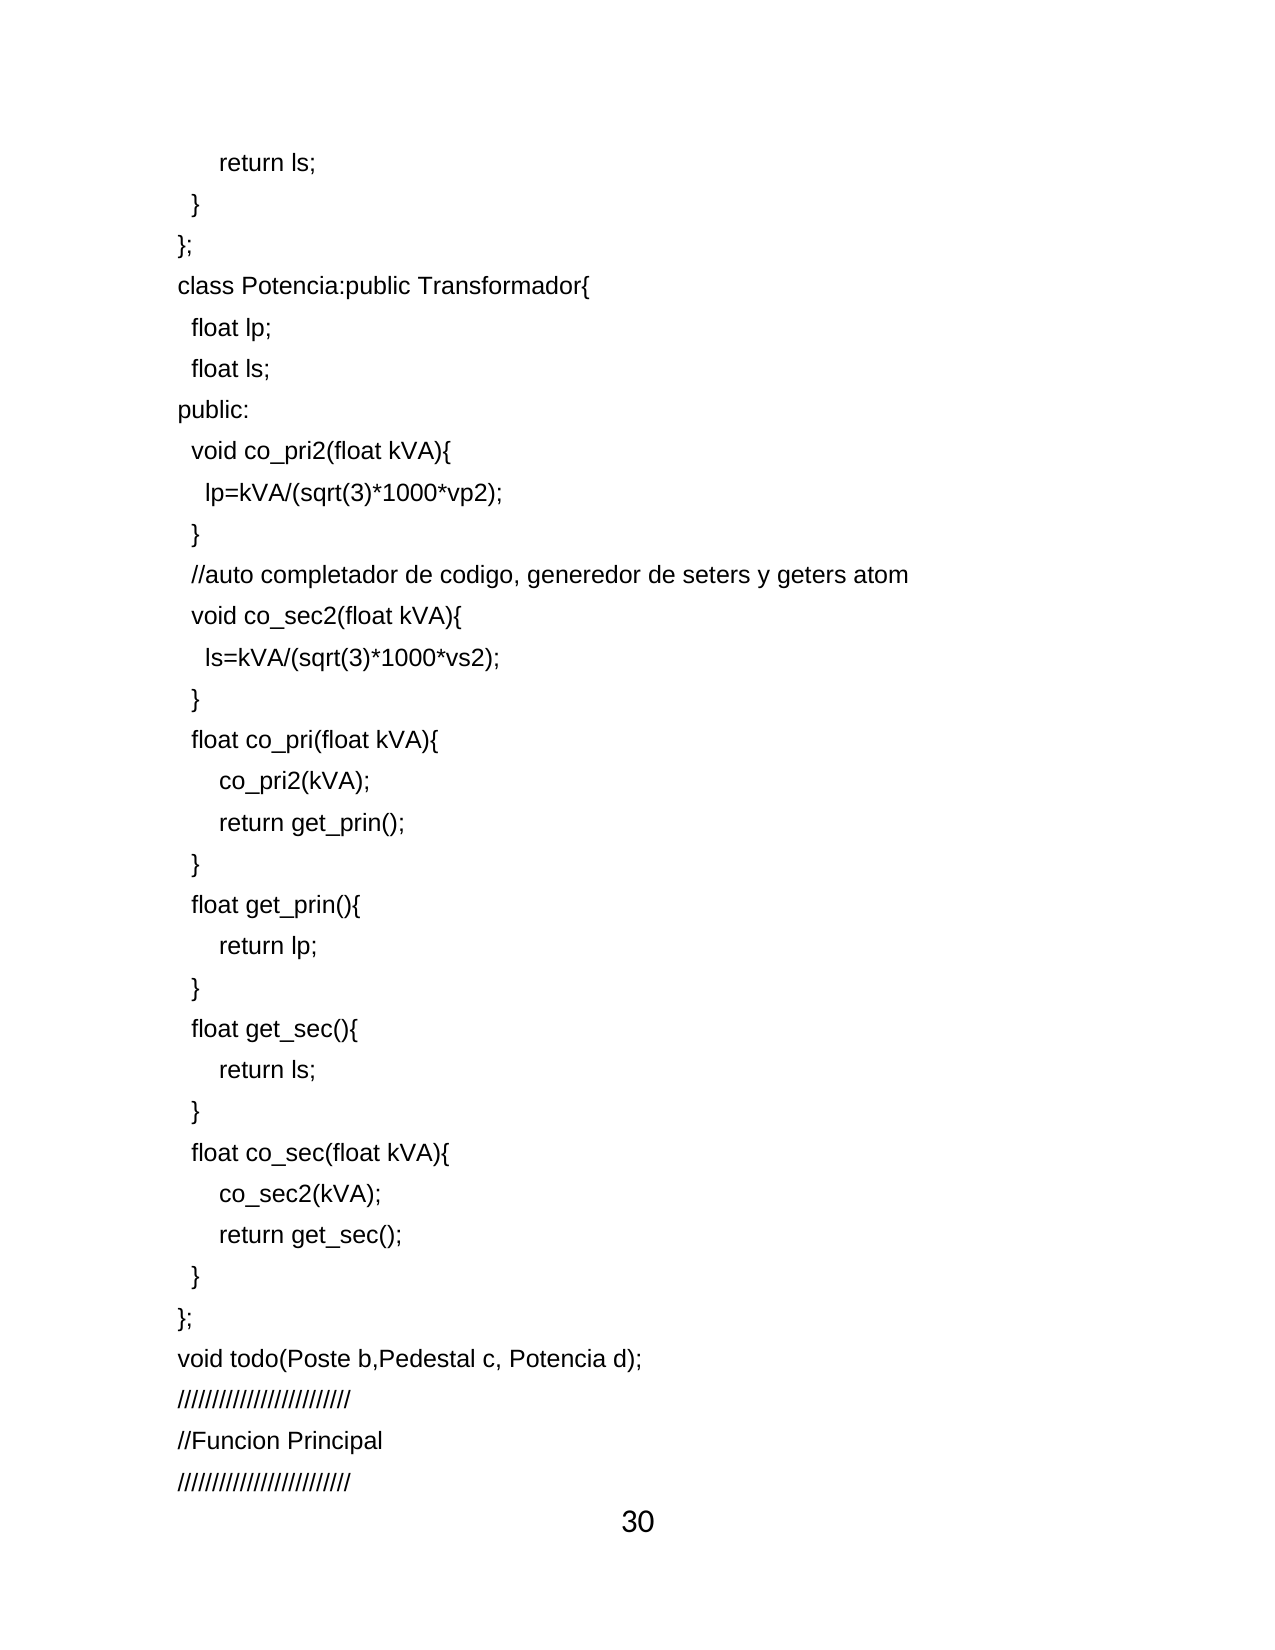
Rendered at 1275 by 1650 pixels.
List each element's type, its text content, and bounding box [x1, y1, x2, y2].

text float get_prin(){ [177, 890, 1098, 919]
text float lp; [177, 313, 1098, 341]
text public: [177, 395, 1098, 424]
text ///////////////////////// [177, 1385, 1098, 1414]
text } [177, 519, 1098, 548]
text void todo(Poste b,Pedestal c, Potencia d); [177, 1344, 1098, 1373]
text return get_sec(); [177, 1220, 1098, 1249]
text ///////////////////////// [177, 1468, 1098, 1496]
text } [177, 973, 1098, 1001]
text //auto completador de codigo, generedor de seters y geters atom [177, 560, 1098, 589]
text float ls; [177, 354, 1098, 383]
text } [177, 189, 1098, 218]
text } [177, 1096, 1098, 1125]
text float get_sec(){ [177, 1014, 1098, 1043]
text return get_prin(); [177, 808, 1098, 836]
text } [177, 684, 1098, 713]
text return ls; [177, 148, 1098, 176]
text ls=kVA/(sqrt(3)*1000*vs2); [177, 643, 1098, 671]
text } [177, 1261, 1098, 1290]
text void co_pri2(float kVA){ [177, 436, 1098, 465]
text co_sec2(kVA); [177, 1179, 1098, 1208]
text } [177, 849, 1098, 878]
text //Funcion Principal [177, 1426, 1098, 1455]
text co_pri2(kVA); [177, 766, 1098, 795]
text float co_pri(float kVA){ [177, 725, 1098, 754]
text return lp; [177, 931, 1098, 960]
text float co_sec(float kVA){ [177, 1138, 1098, 1166]
text class Potencia:public Transformador{ [177, 271, 1098, 300]
text void co_sec2(float kVA){ [177, 601, 1098, 630]
text return ls; [177, 1055, 1098, 1084]
text }; [177, 1303, 1098, 1331]
text }; [177, 230, 1098, 259]
text lp=kVA/(sqrt(3)*1000*vp2); [177, 478, 1098, 506]
